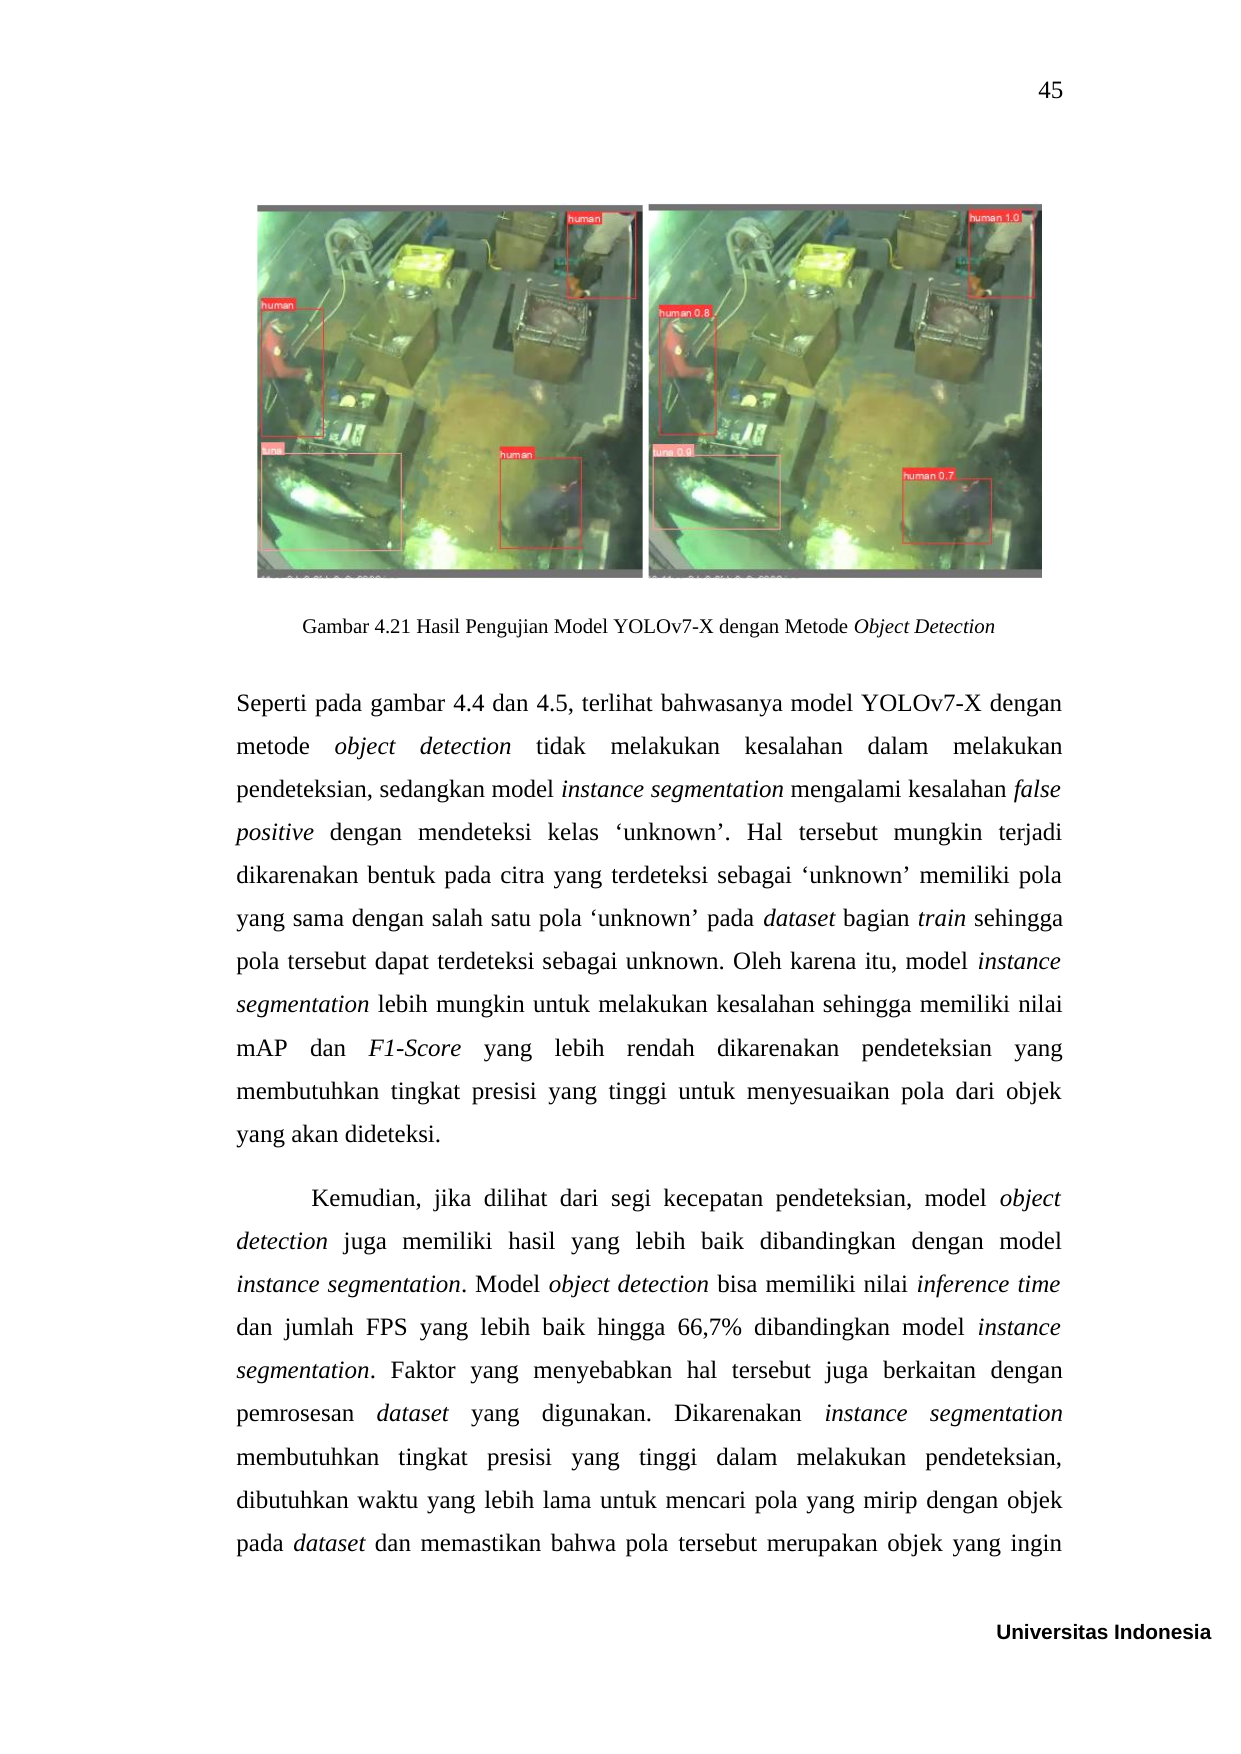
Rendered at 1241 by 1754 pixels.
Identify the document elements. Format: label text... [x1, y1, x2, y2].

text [236, 1183, 1063, 1557]
text Seperti pada gambar 4.4 dan 4.5, terlihat bahwasanya model YOLOv7-X dengan metode object detection tidak melakukan kesalahan dalam melakukan pendeteksian, sedangkan model instance segmentation mengalami kesalahan false positive dengan mendeteksi kelas ‘unknown’. Hal tersebut mungkin terjadi dikarenakan bentuk pada citra yang terdeteksi sebagai ‘unknown’ memiliki pola yang sama dengan salah satu pola ‘unknown’ pada dataset bagian train sehingga pola tersebut dapat terdeteksi sebagai unknown. Oleh karena itu, model instance segmentation lebih mungkin untuk melakukan kesalahan sehingga memiliki nilai mAP dan F1-Score yang lebih rendah dikarenakan pendeteksian yang membutuhkan tingkat presisi yang tinggi untuk menyesuaikan pola dari objek yang akan dideteksi. [236, 688, 1063, 1148]
picture [257, 203, 643, 579]
picture [648, 202, 1042, 579]
